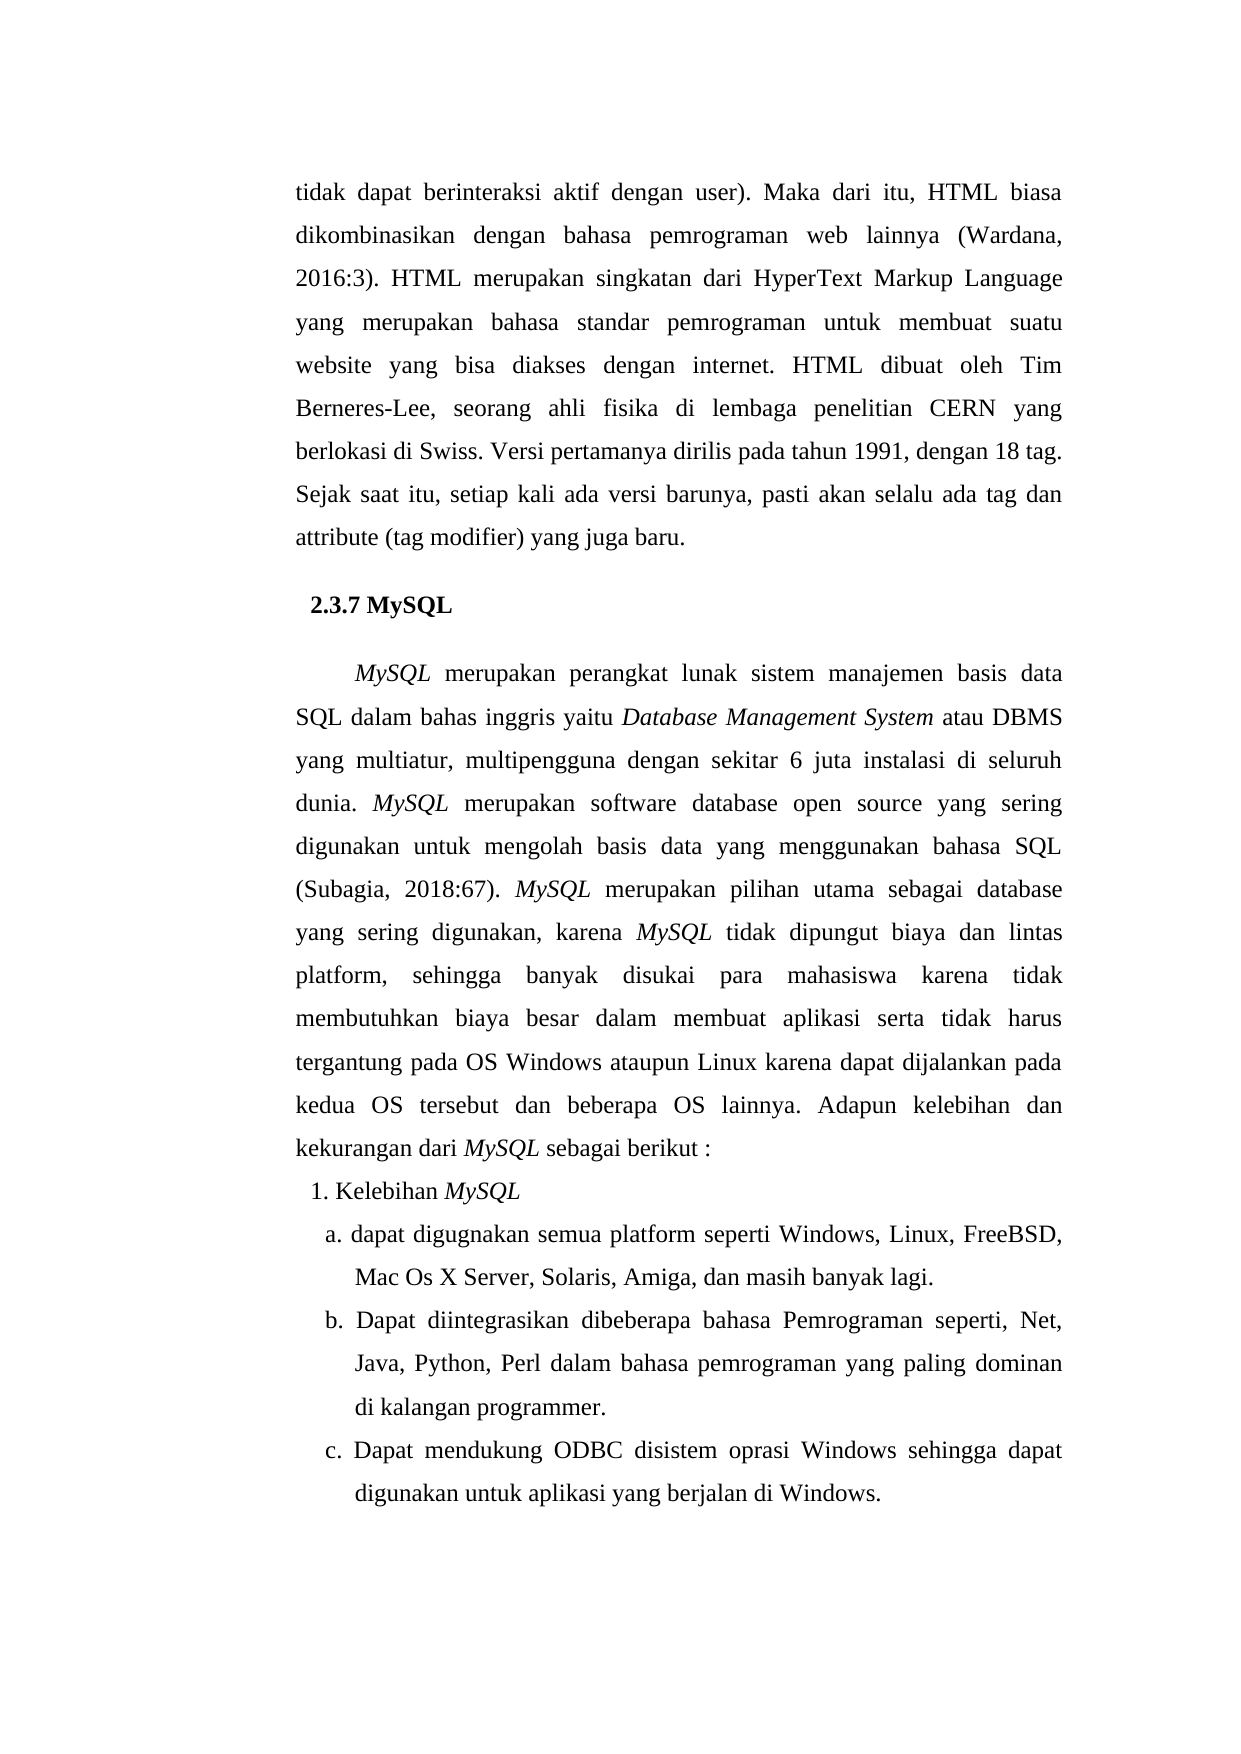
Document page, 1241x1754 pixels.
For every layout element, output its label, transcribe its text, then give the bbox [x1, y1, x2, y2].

text a. dapat digugnakan semua platform seperti Windows, Linux, FreeBSD, Mac Os X Server, Solaris, Amiga, dan masih banyak lagi. [325, 1219, 1063, 1291]
text b. Dapat diintegrasikan dibeberapa bahasa Pemrograman seperti, Net, Java, Python, Perl dalam bahasa pemrograman yang paling dominan di kalangan programmer. [325, 1305, 1063, 1420]
text c. Dapat mendukung ODBC disistem oprasi Windows sehingga dapat digunakan untuk aplikasi yang berjalan di Windows. [325, 1435, 1063, 1507]
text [295, 177, 1063, 551]
text 1. Kelebihan MySQL [310, 1176, 1063, 1205]
subtitle MySQL [310, 590, 1063, 619]
text MySQL merupakan perangkat lunak sistem manajemen basis data SQL dalam bahas inggris yaitu Database Management System atau DBMS yang multiatur, multipengguna dengan sekitar 6 juta instalasi di seluruh dunia. MySQL merupakan software database open source yang sering digunakan untuk mengolah basis data yang menggunakan bahasa SQL (Subagia, 2018:67). MySQL merupakan pilihan utama sebagai database yang sering digunakan, karena MySQL tidak dipungut biaya dan lintas platform, sehingga banyak disukai para mahasiswa karena tidak membutuhkan biaya besar dalam membuat aplikasi serta tidak harus tergantung pada OS Windows ataupun Linux karena dapat dijalankan pada kedua OS tersebut dan beberapa OS lainnya. Adapun kelebihan dan kekurangan dari MySQL sebagai berikut : [295, 658, 1063, 1162]
